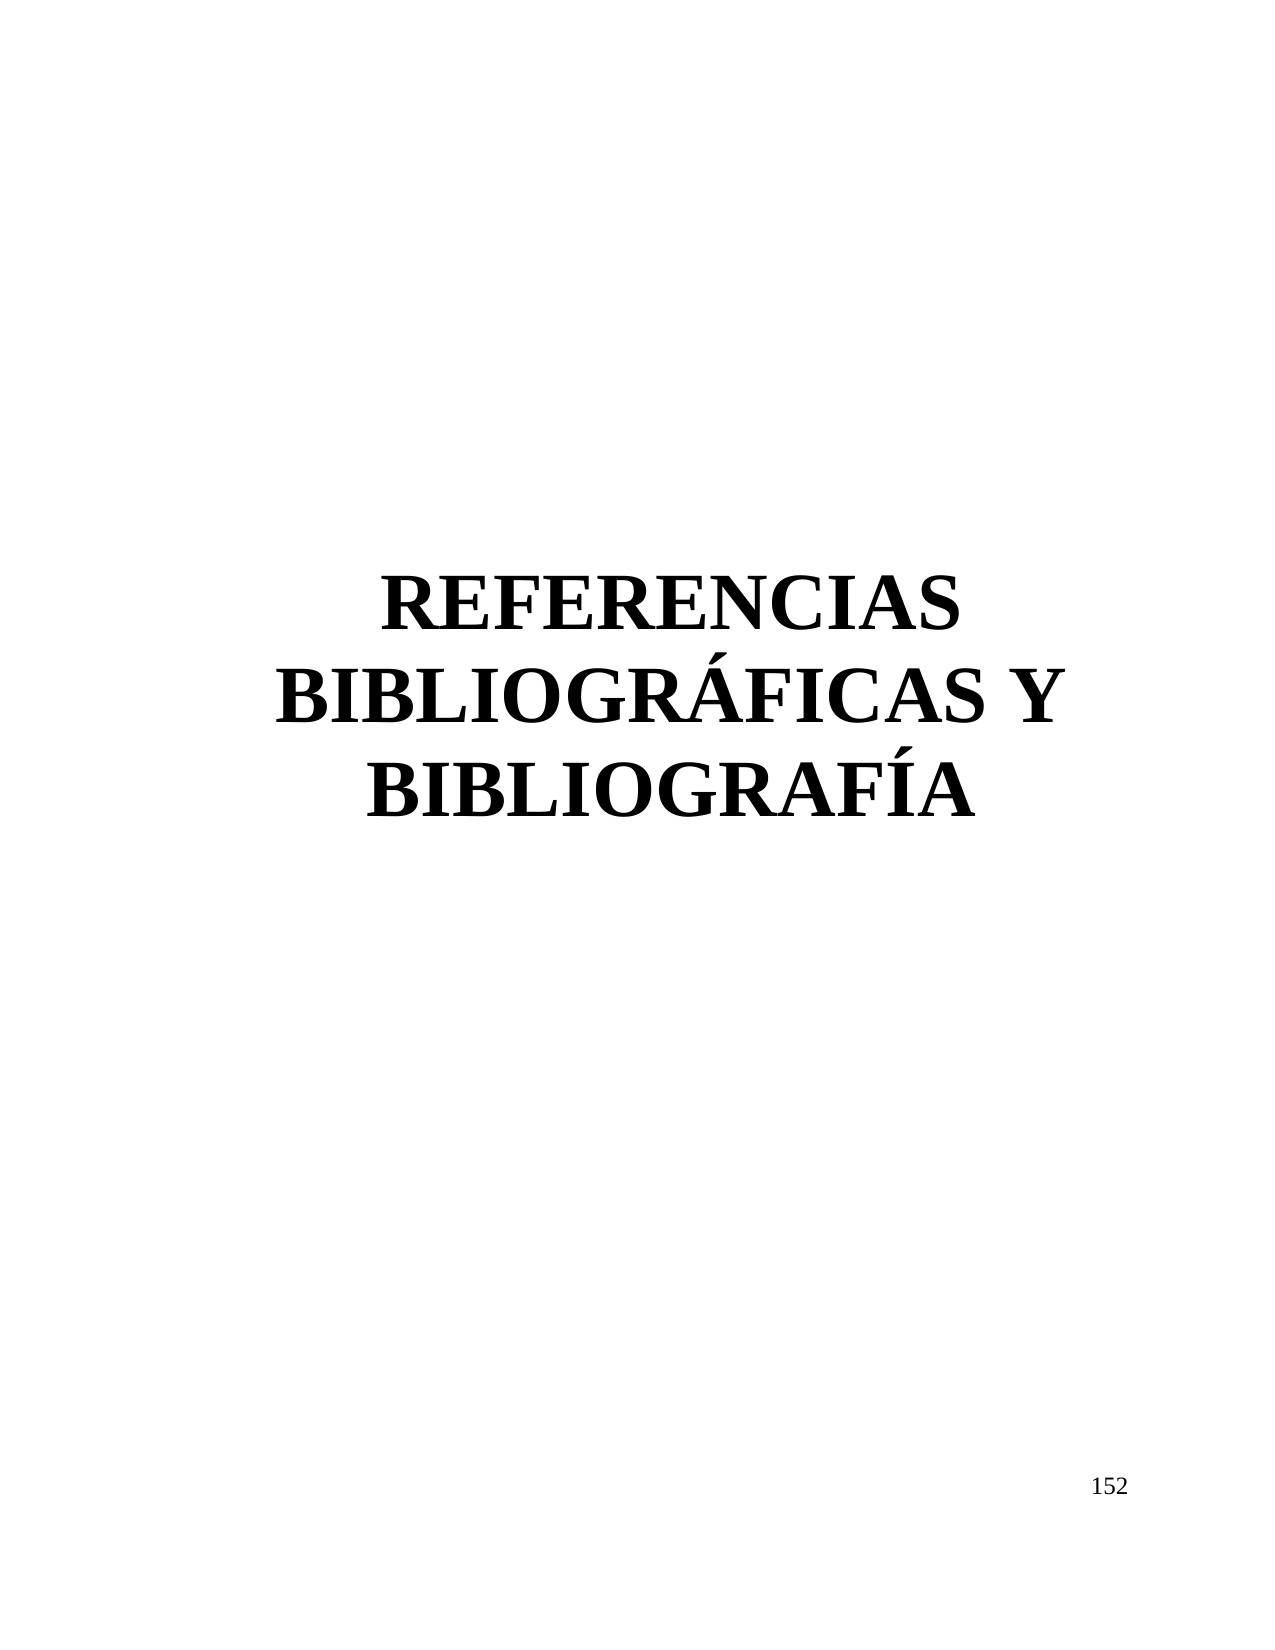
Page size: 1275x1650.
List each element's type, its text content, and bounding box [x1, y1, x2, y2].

text REFERENCIAS BIBLIOGRÁFICAS Y BIBLIOGRAFÍA [215, 553, 1128, 834]
